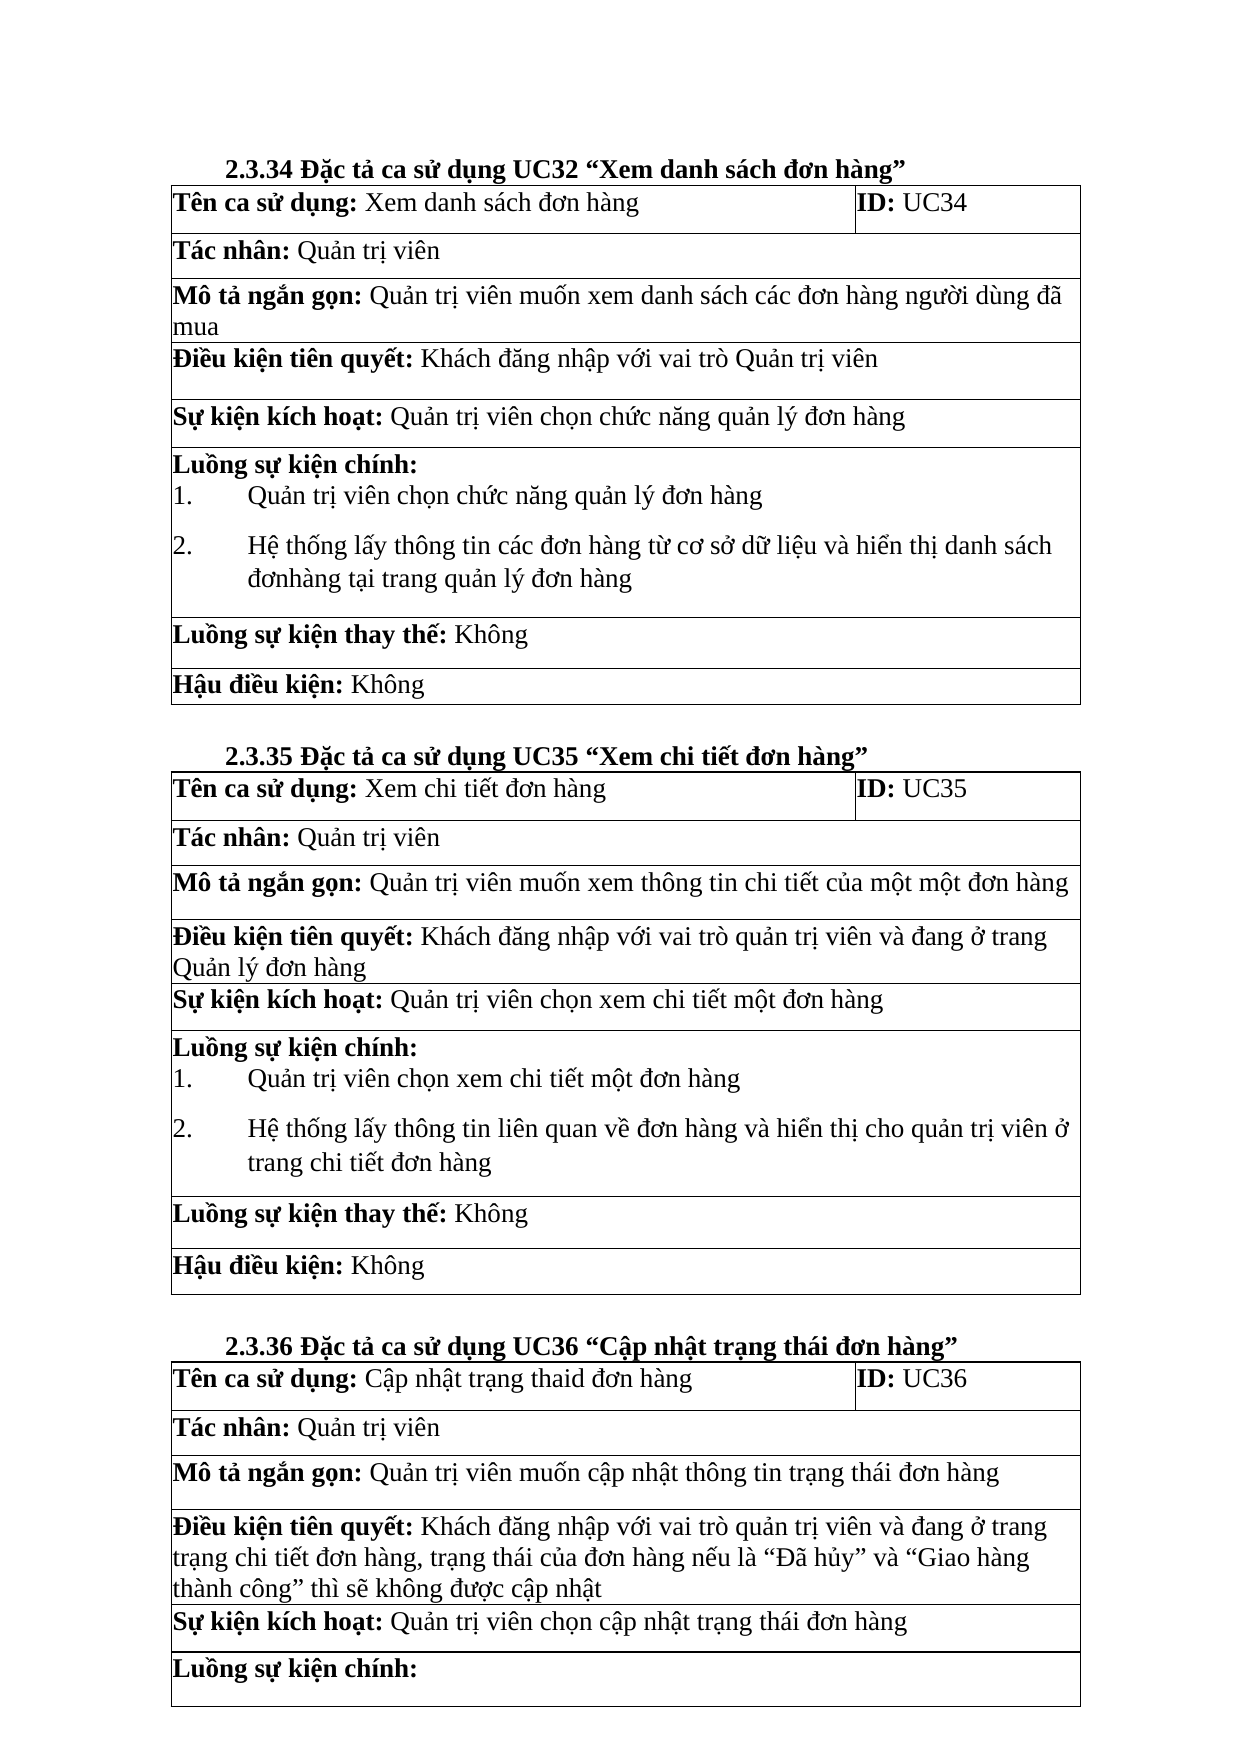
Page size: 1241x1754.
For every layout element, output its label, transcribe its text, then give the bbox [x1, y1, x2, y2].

table_cell Tác nhân: Quản trị viên [172, 1411, 1080, 1455]
table_header ID: UC36 [856, 1363, 1080, 1410]
table_cell Điều kiện tiên quyết: Khách đăng nhập với vai trò quản trị viên và đang ở trang Quản lý đơn hàng [172, 920, 1080, 982]
table_cell Sự kiện kích hoạt: Quản trị viên chọn cập nhật trạng thái đơn hàng [172, 1605, 1080, 1651]
table_cell Luồng sự kiện chính: Quản trị viên chọn xem chi tiết một đơn hàng Hệ thống lấy thông tin liên quan về đơn hàng và hiển thị cho quản trị viên ở trang chi tiết đơn hàng [172, 1031, 1080, 1196]
table_cell Luồng sự kiện thay thế: Không [172, 1197, 1080, 1248]
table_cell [172, 1653, 1080, 1706]
table_cell Sự kiện kích hoạt: Quản trị viên chọn xem chi tiết một đơn hàng [172, 984, 1080, 1030]
table_cell Điều kiện tiên quyết: Khách đăng nhập với vai trò Quản trị viên [172, 343, 1080, 399]
table_cell Luồng sự kiện thay thế: Không [172, 618, 1080, 667]
table_cell Hậu điều kiện: Không [172, 669, 1080, 704]
table_cell Mô tả ngắn gọn: Quản trị viên muốn xem thông tin chi tiết của một một đơn hàng [172, 866, 1080, 919]
table_cell Sự kiện kích hoạt: Quản trị viên chọn chức năng quản lý đơn hàng [172, 400, 1080, 447]
table_cell Mô tả ngắn gọn: Quản trị viên muốn cập nhật thông tin trạng thái đơn hàng [172, 1456, 1080, 1509]
table_header Tên ca sử dụng: Xem chi tiết đơn hàng [172, 773, 855, 820]
subtitle 2.3.34 Đặc tả ca sử dụng UC32 “Xem danh sách đơn hàng” [225, 153, 1094, 185]
table_cell Mô tả ngắn gọn: Quản trị viên muốn xem danh sách các đơn hàng người dùng đã mua [172, 279, 1080, 342]
table_cell Điều kiện tiên quyết: Khách đăng nhập với vai trò quản trị viên và đang ở trang trạng chi tiết đơn hàng, trạng thái của đơn hàng nếu là “Đã hủy” và “Giao hàng thành công” thì sẽ không được cập nhật [172, 1510, 1080, 1604]
subtitle 2.3.35 Đặc tả ca sử dụng UC35 “Xem chi tiết đơn hàng” [225, 740, 1094, 771]
table_header ID: UC34 [856, 186, 1080, 233]
table_header Tên ca sử dụng: Cập nhật trạng thaid đơn hàng [172, 1363, 855, 1410]
table_cell Tác nhân: Quản trị viên [172, 821, 1080, 865]
table_cell Hậu điều kiện: Không [172, 1249, 1080, 1294]
table_header Tên ca sử dụng: Xem danh sách đơn hàng [172, 186, 855, 233]
table_cell Tác nhân: Quản trị viên [172, 234, 1080, 278]
subtitle 2.3.36 Đặc tả ca sử dụng UC36 “Cập nhật trạng thái đơn hàng” [225, 1330, 1094, 1361]
table_header ID: UC35 [856, 773, 1080, 820]
table_cell Luồng sự kiện chính: Quản trị viên chọn chức năng quản lý đơn hàng Hệ thống lấy thông tin các đơn hàng từ cơ sở dữ liệu và hiển thị danh sách đơnhàng tại trang quản lý đơn hàng [172, 448, 1080, 617]
